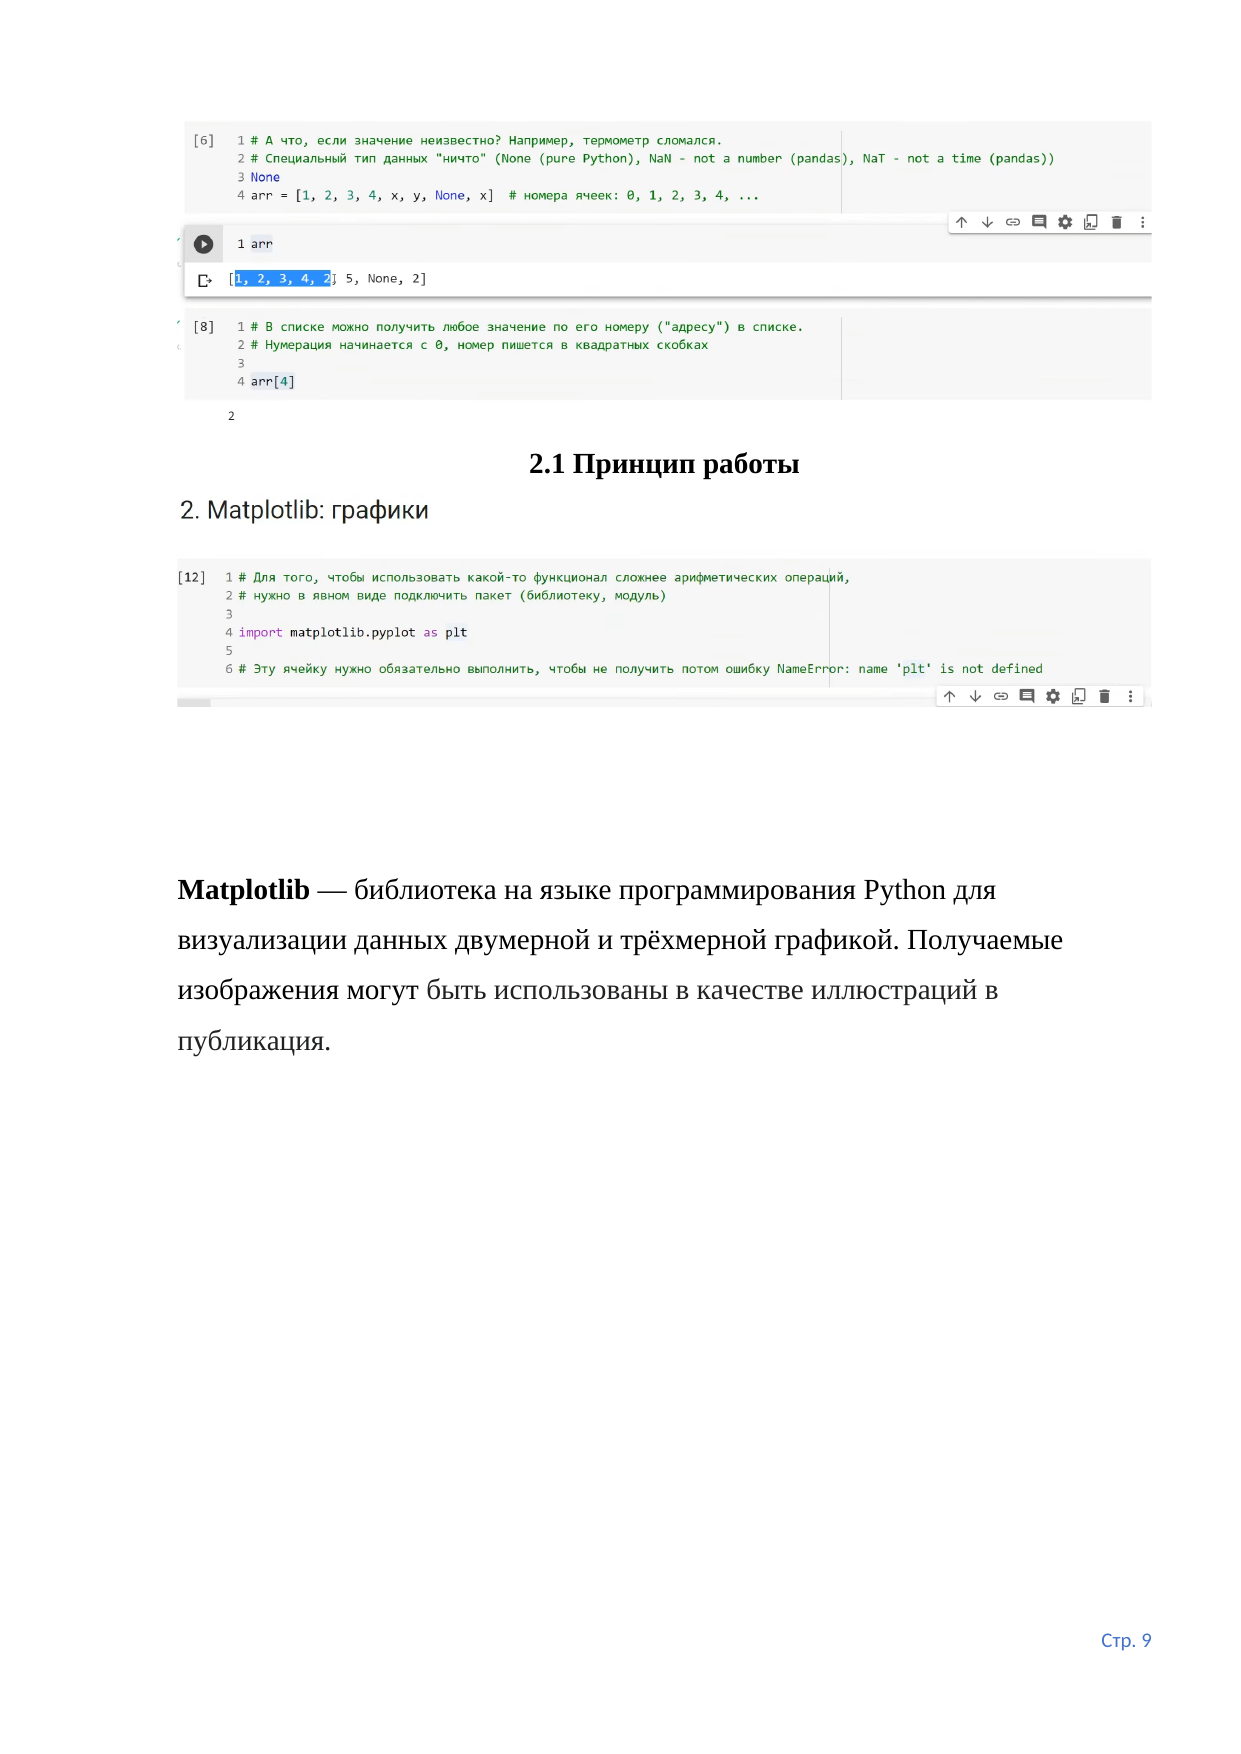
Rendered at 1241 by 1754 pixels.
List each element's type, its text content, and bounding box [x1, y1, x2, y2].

picture [177, 118, 1152, 432]
text 2.1 Принцип работы [177, 446, 1152, 494]
picture [177, 494, 1152, 707]
text Matplotlib — библиотека на языке программирования Python для визуализации данных двумерной и трёхмерной графикой. Получаемые изображения могут быть использованы в качестве иллюстраций в публикация. [177, 872, 1152, 1056]
